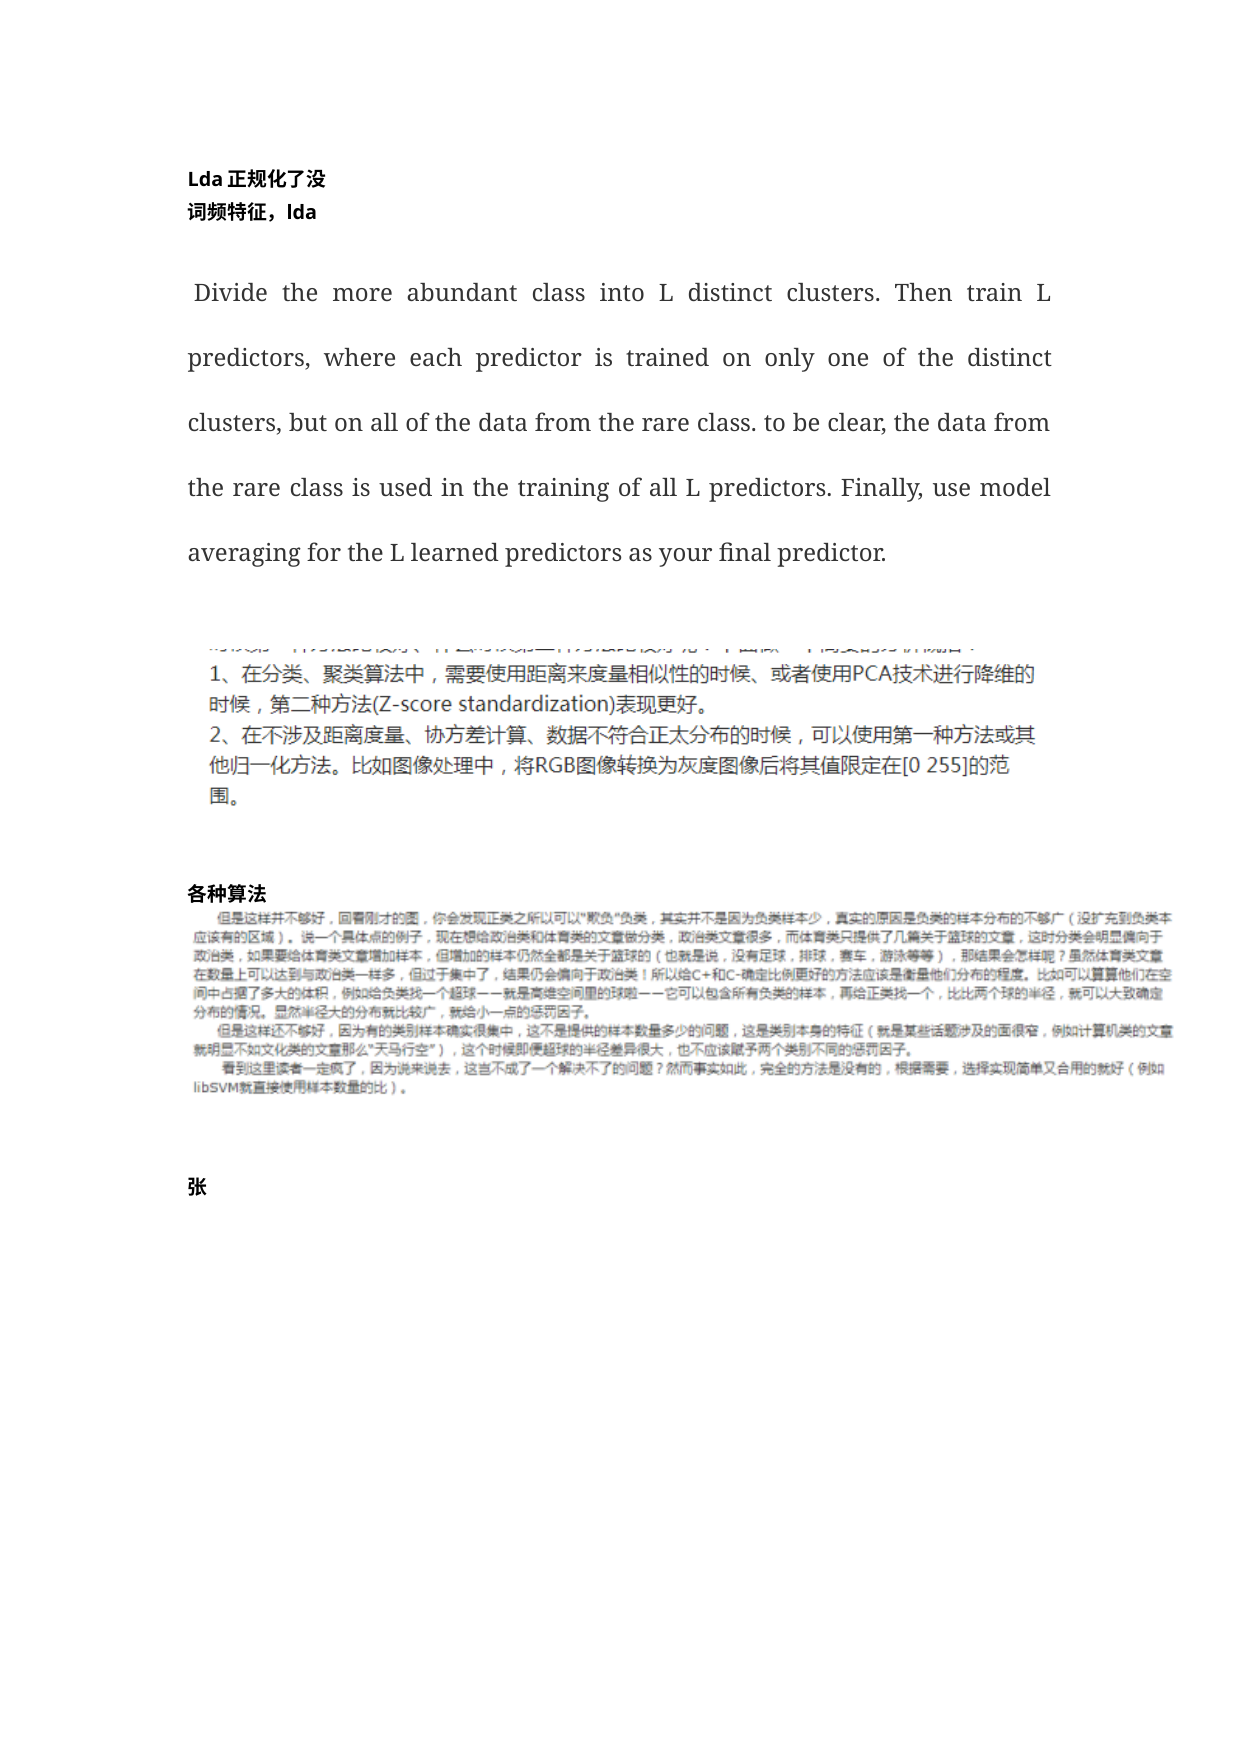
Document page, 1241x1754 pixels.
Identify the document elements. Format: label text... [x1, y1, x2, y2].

picture [187, 909, 1194, 1105]
text 词频特征，lda [187, 194, 1053, 227]
text 张 [187, 1169, 1053, 1202]
text Lda正规化了没 [187, 162, 1053, 194]
text 各种算法 [187, 877, 1053, 909]
picture [187, 649, 1053, 840]
text Divide the more abundant class into L distinct clusters. Then train L predictors, where each predictor is trained on only one of the distinct clusters, but on all of the data from the rare class. to be clear, the data from the rare class is used in the training of all L predictors. Finally, use model averaging for the L learned predictors as your final predictor. [187, 259, 1053, 584]
